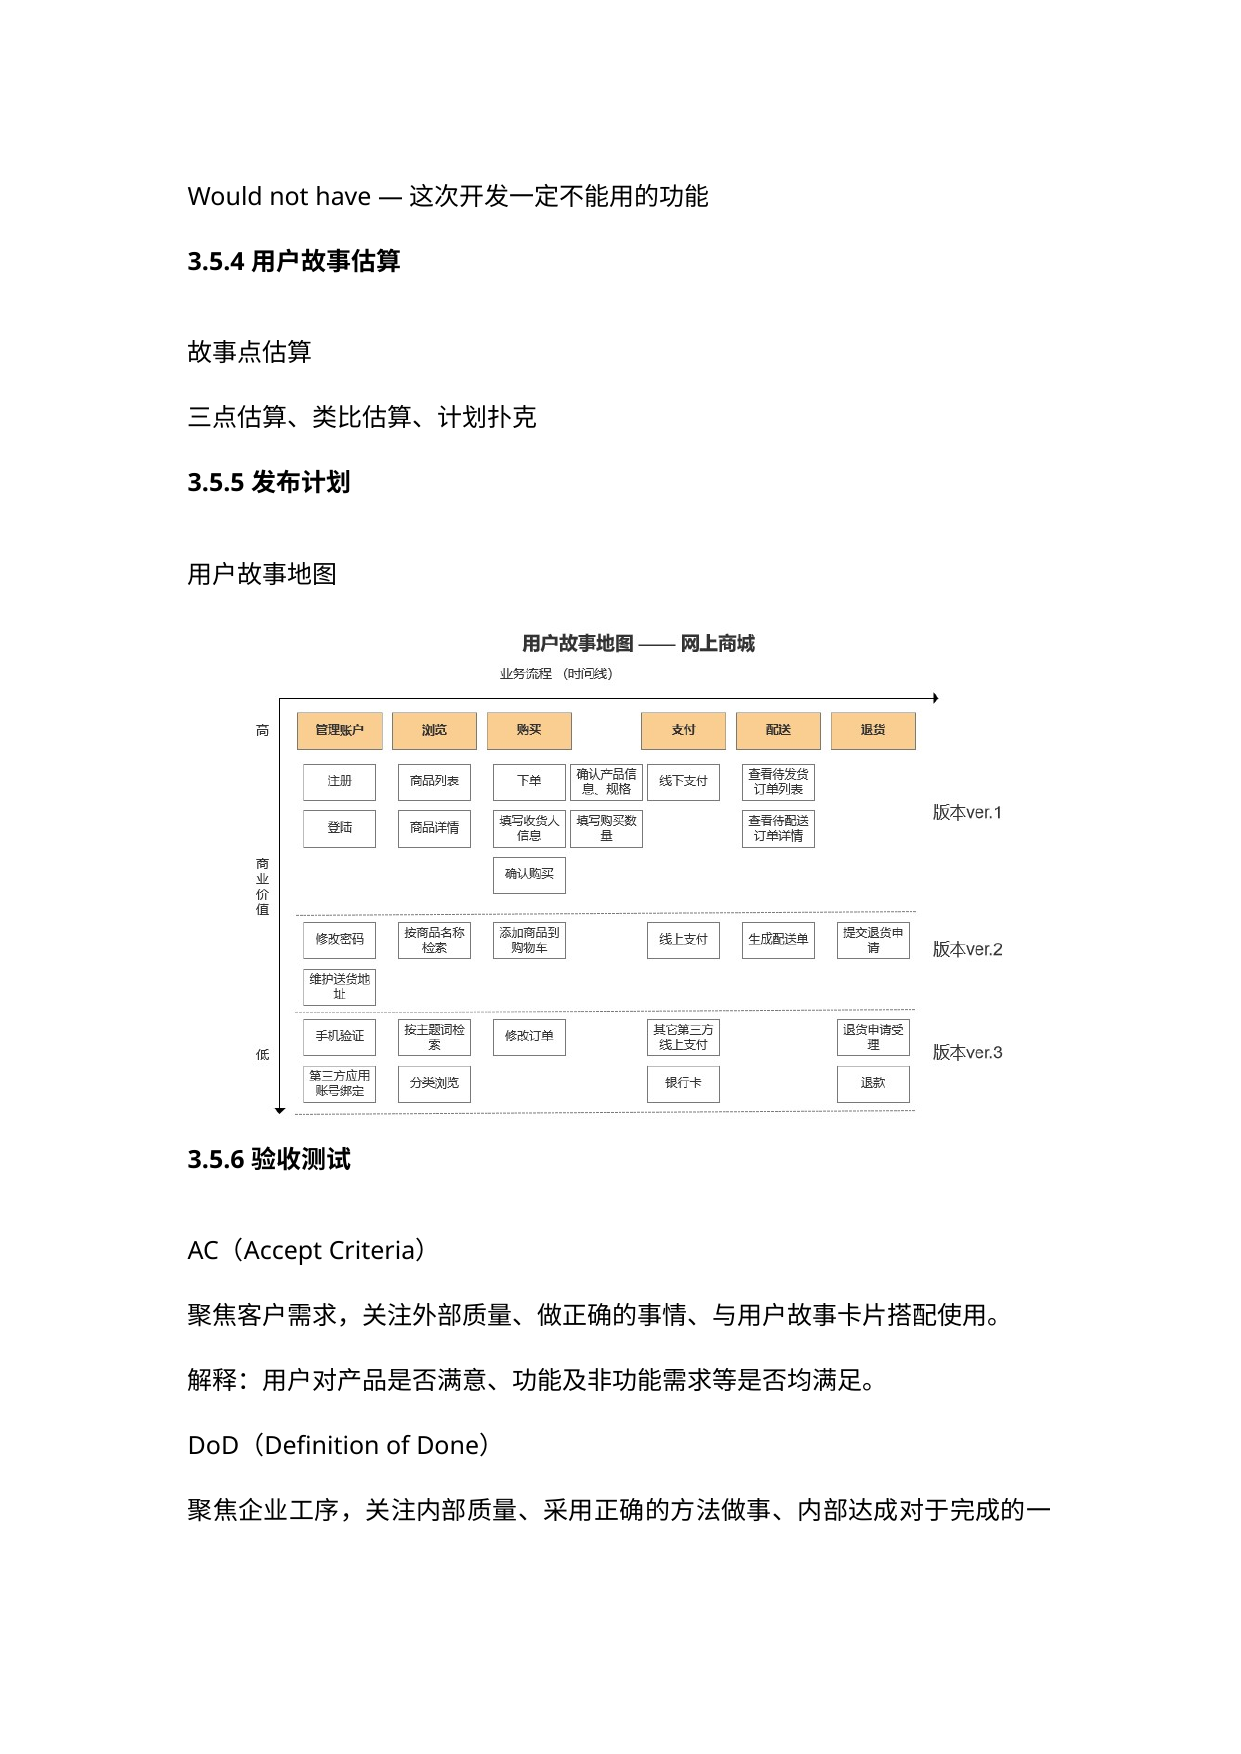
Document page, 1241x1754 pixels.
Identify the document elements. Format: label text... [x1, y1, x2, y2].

text AC（Accept Criteria） [187, 1216, 1053, 1281]
text 三点估算、类比估算、计划扑克 [187, 383, 1053, 448]
text DoD（Definition of Done） [187, 1411, 1053, 1476]
subtitle 3.5.6 验收测试 [187, 1125, 1053, 1190]
subtitle 3.5.5 发布计划 [187, 448, 1053, 513]
subtitle 3.5.4 用户故事估算 [187, 227, 1053, 292]
picture [237, 605, 1003, 1121]
text 用户故事地图 [187, 540, 1053, 605]
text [187, 1476, 1053, 1541]
text 解释：用户对产品是否满意、功能及非功能需求等是否均满足。 [187, 1346, 1053, 1411]
text 聚焦客户需求，关注外部质量、做正确的事情、与用户故事卡片搭配使用。 [187, 1281, 1053, 1346]
text Would not have — 这次开发一定不能用的功能 [187, 162, 1053, 227]
text 故事点估算 [187, 318, 1053, 383]
